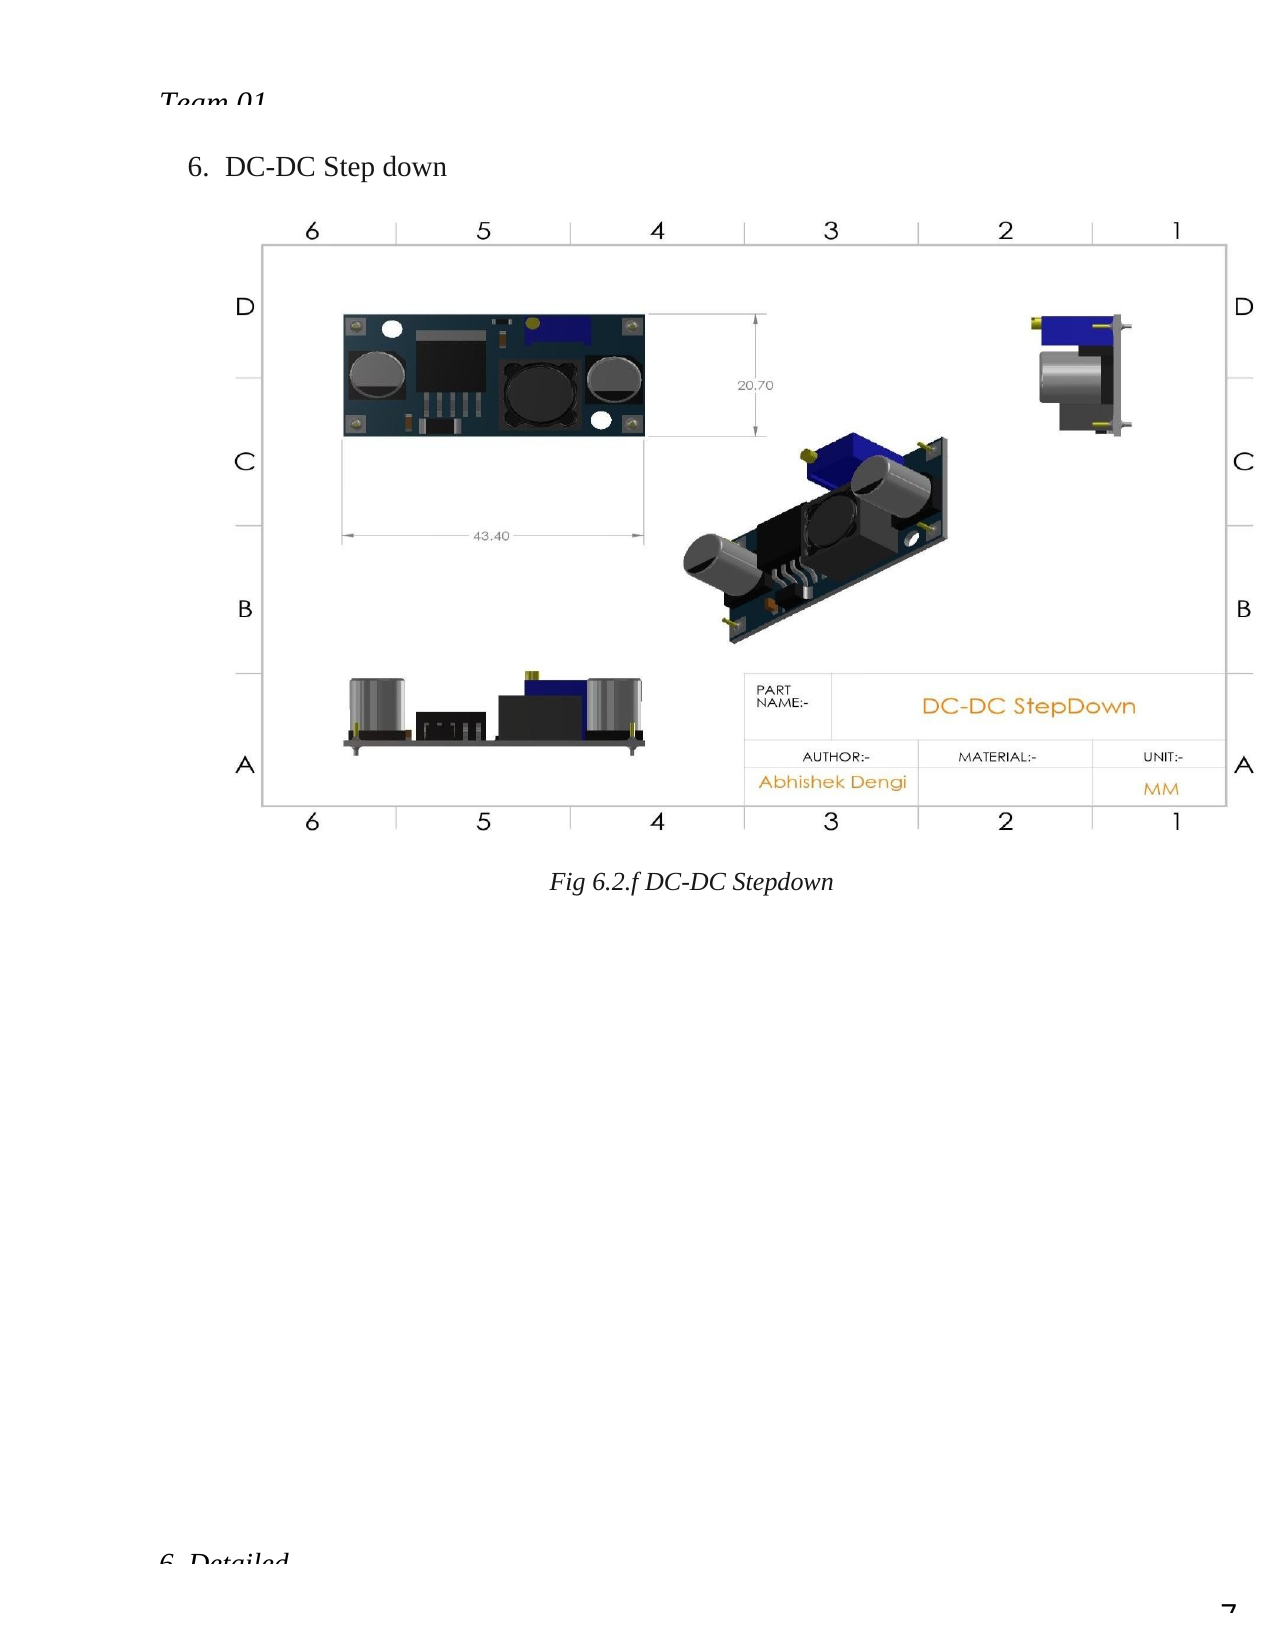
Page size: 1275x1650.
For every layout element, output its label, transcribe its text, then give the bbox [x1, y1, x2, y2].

text Fig 6.2.f DC-DC Stepdown [449, 866, 934, 896]
picture [232, 219, 1255, 831]
list DC-DC Step down [187, 149, 1275, 182]
